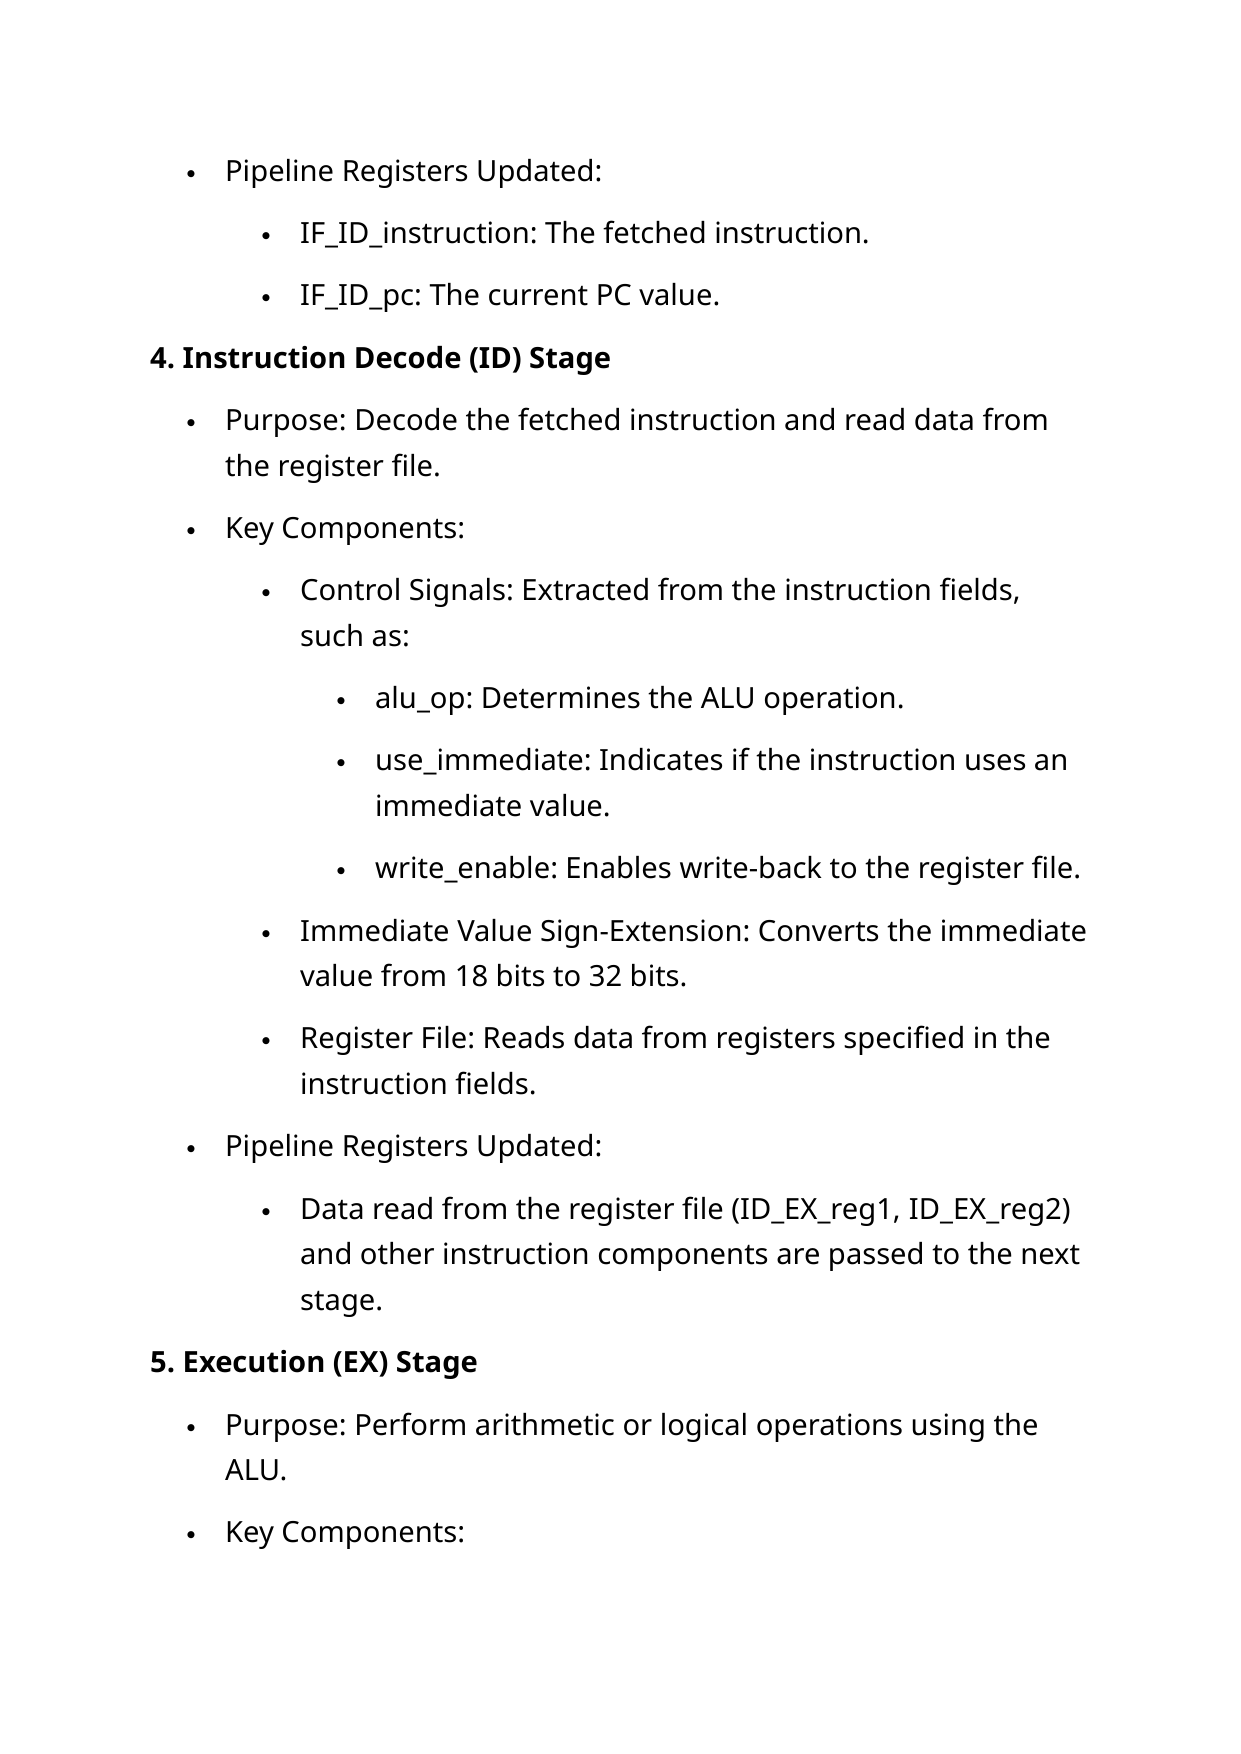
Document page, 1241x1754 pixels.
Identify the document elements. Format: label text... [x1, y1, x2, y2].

list Key Components: [187, 507, 1090, 547]
list Pipeline Registers Updated: [187, 1126, 1090, 1165]
list write_enable: Enables write-back to the register file. [337, 847, 1090, 887]
list IF_ID_pc: The current PC value. [262, 274, 1090, 314]
list Control Signals: Extracted from the instruction fields, such as: [262, 569, 1090, 655]
list Pipeline Registers Updated: [187, 150, 1090, 190]
list Data read from the register file (ID_EX_reg1, ID_EX_reg2) and other instruction components are passed to the next stage. [262, 1188, 1090, 1319]
text 5. Execution (EX) Stage [150, 1341, 1090, 1381]
list Purpose: Perform arithmetic or logical operations using the ALU. [187, 1404, 1090, 1489]
text 4. Instruction Decode (ID) Stage [150, 337, 1090, 377]
list Register File: Reads data from registers specified in the instruction fields. [262, 1018, 1090, 1103]
list alu_op: Determines the ALU operation. [337, 677, 1090, 717]
list Key Components: [187, 1512, 1090, 1551]
list IF_ID_instruction: The fetched instruction. [262, 212, 1090, 252]
list Purpose: Decode the fetched instruction and read data from the register file. [187, 399, 1090, 484]
list Immediate Value Sign-Extension: Converts the immediate value from 18 bits to 32 bits. [262, 910, 1090, 995]
list use_immediate: Indicates if the instruction uses an immediate value. [337, 739, 1090, 825]
